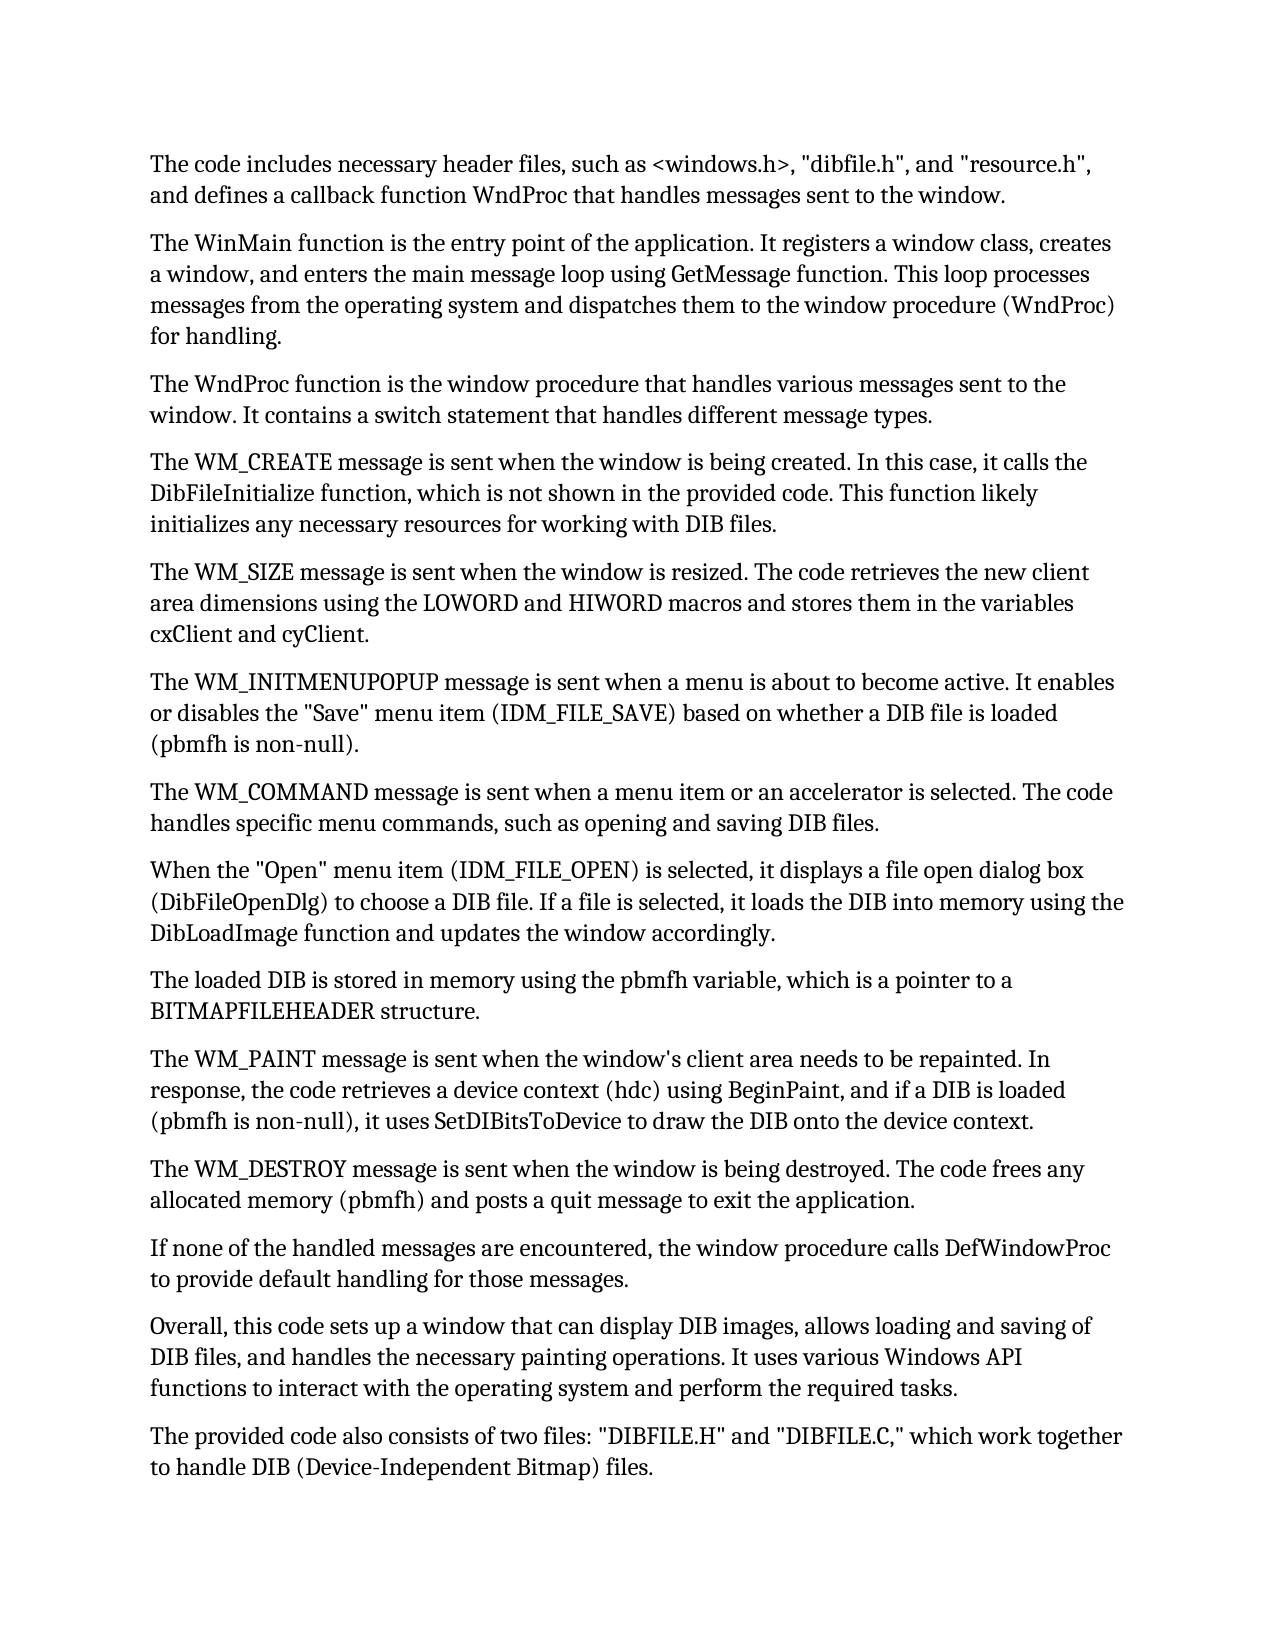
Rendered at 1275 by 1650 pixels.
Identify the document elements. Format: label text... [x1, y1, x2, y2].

text The provided code also consists of two files: "DIBFILE.H" and "DIBFILE.C," which work together to handle DIB (Device-Independent Bitmap) files. [150, 1422, 1125, 1482]
text The WM_COMMAND message is sent when a menu item or an accelerator is selected. The code handles specific menu commands, such as opening and saving DIB files. [150, 778, 1125, 837]
text The WM_SIZE message is sent when the window is resized. The code retrieves the new client area dimensions using the LOWORD and HIWORD macros and stores them in the variables cxClient and cyClient. [150, 558, 1125, 649]
text The WM_INITMENUPOPUP message is sent when a menu is about to become active. It enables or disables the "Save" menu item (IDM_FILE_SAVE) based on whether a DIB file is loaded (pbmfh is non-null). [150, 668, 1125, 759]
text The WM_PAINT message is sent when the window's client area needs to be repainted. In response, the code retrieves a device context (hdc) using BeginPaint, and if a DIB is loaded (pbmfh is non-null), it uses SetDIBitsToDevice to draw the DIB onto the device context. [150, 1045, 1125, 1136]
text The WinMain function is the entry point of the application. It registers a window class, creates a window, and enters the main message loop using GetMessage function. This loop processes messages from the operating system and dispatches them to the window procedure (WndProc) for handling. [150, 229, 1125, 351]
text The WM_CREATE message is sent when the window is being created. In this case, it calls the DibFileInitialize function, which is not shown in the provided code. This function likely initializes any necessary resources for working with DIB files. [150, 448, 1125, 539]
text The WndProc function is the window procedure that handles various messages sent to the window. It contains a switch statement that handles different message types. [150, 369, 1125, 429]
text The WM_DESTROY message is sent when the window is being destroyed. The code frees any allocated memory (pbmfh) and posts a quit message to exit the application. [150, 1155, 1125, 1214]
text When the "Open" menu item (IDM_FILE_OPEN) is selected, it displays a file open dialog box (DibFileOpenDlg) to choose a DIB file. If a file is selected, it loads the DIB into memory using the DibLoadImage function and updates the window accordingly. [150, 856, 1125, 947]
text Overall, this code sets up a window that can display DIB images, allows loading and saving of DIB files, and handles the necessary painting operations. It uses various Windows API functions to interact with the operating system and perform the required tasks. [150, 1312, 1125, 1403]
text If none of the handled messages are encountered, the window procedure calls DefWindowProc to provide default handling for those messages. [150, 1233, 1125, 1293]
text The loaded DIB is stored in memory using the pbmfh variable, which is a pointer to a BITMAPFILEHEADER structure. [150, 966, 1125, 1026]
text The code includes necessary header files, such as <windows.h>, "dibfile.h", and "resource.h", and defines a callback function WndProc that handles messages sent to the window. [150, 150, 1125, 210]
